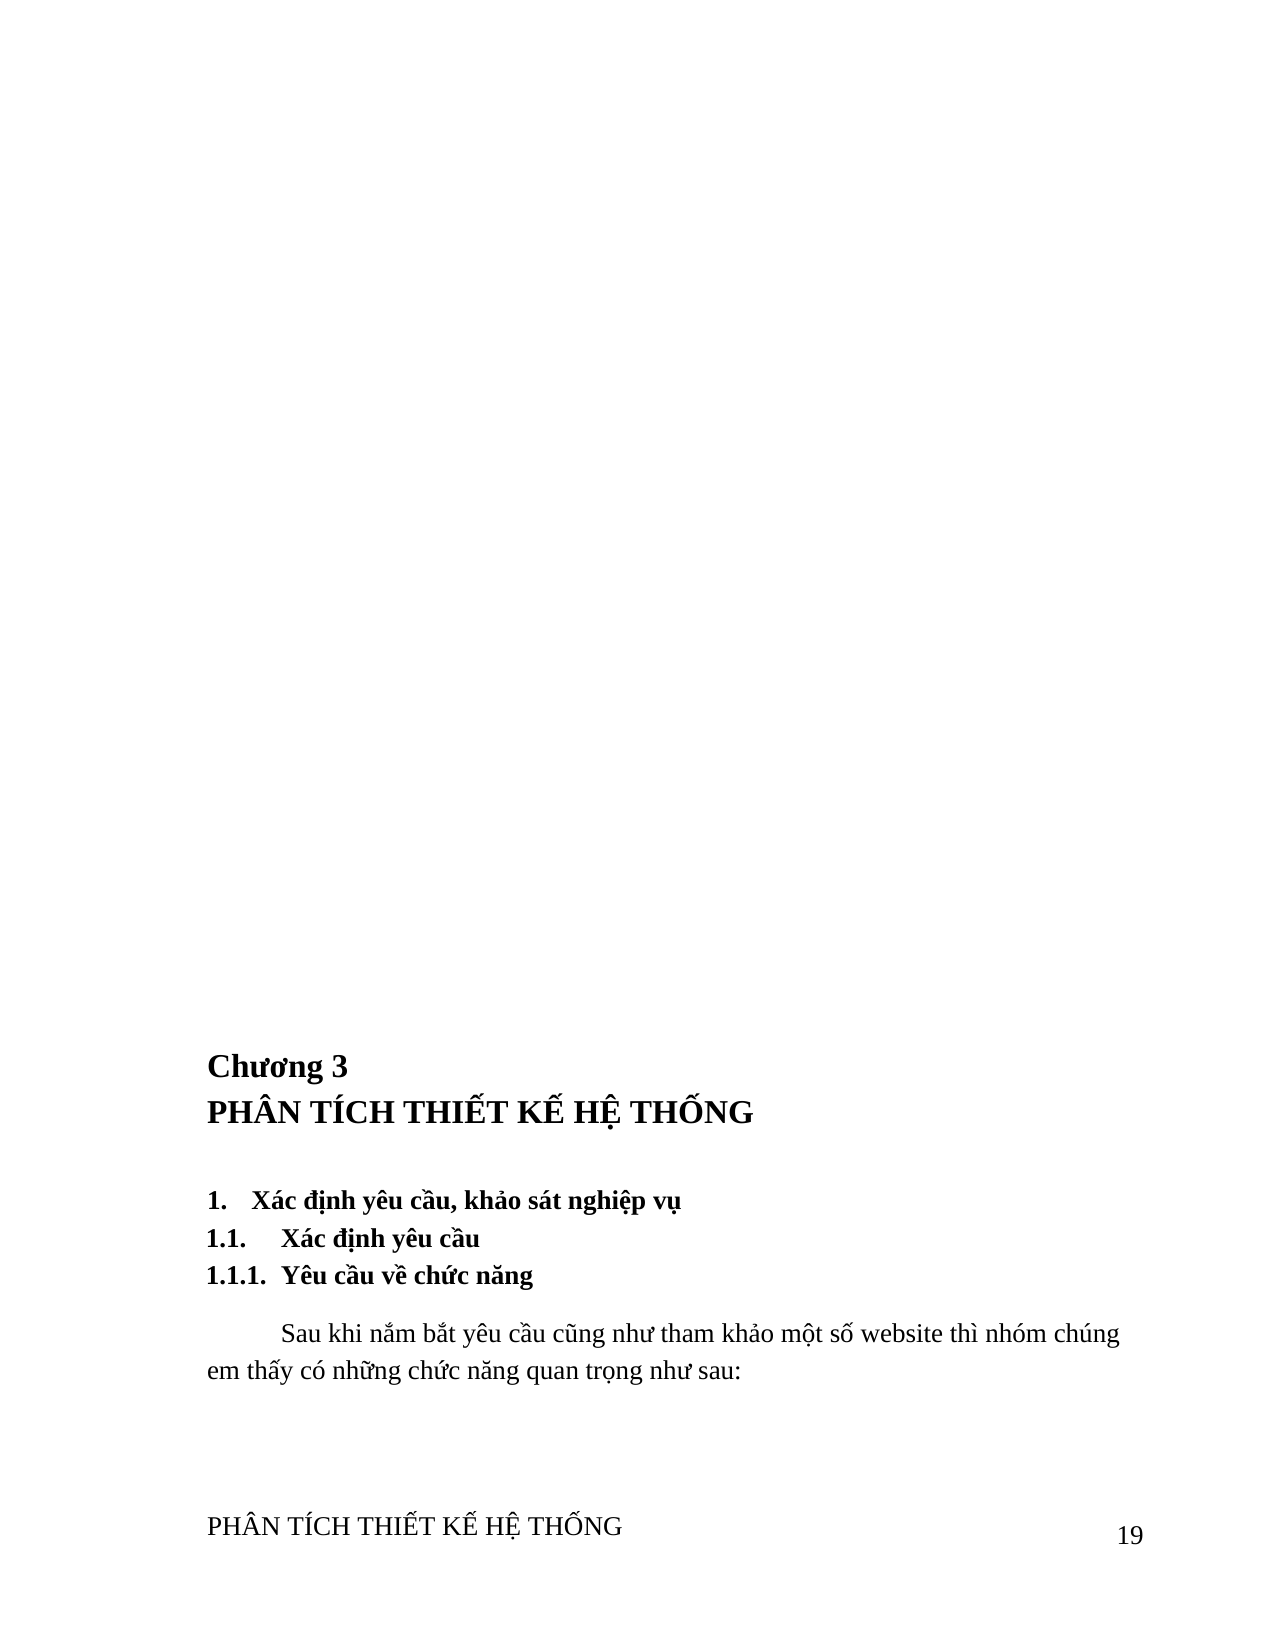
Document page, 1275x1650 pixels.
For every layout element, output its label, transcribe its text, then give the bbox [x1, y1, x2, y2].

text Sau khi nắm bắt yêu cầu cũng như tham khảo một số website thì nhóm chúng em thấy có những chức năng quan trọng như sau: [207, 1317, 1157, 1386]
list Xác định yêu cầu [206, 1222, 1157, 1253]
subtitle PHÂN TÍCH THIẾT KẾ HỆ THỐNG [207, 1092, 1157, 1131]
list Xác định yêu cầu, khảo sát nghiệp vụ [207, 1184, 1157, 1216]
list Yêu cầu về chức năng [206, 1259, 1157, 1290]
subtitle Chương 3 [207, 1047, 1157, 1085]
